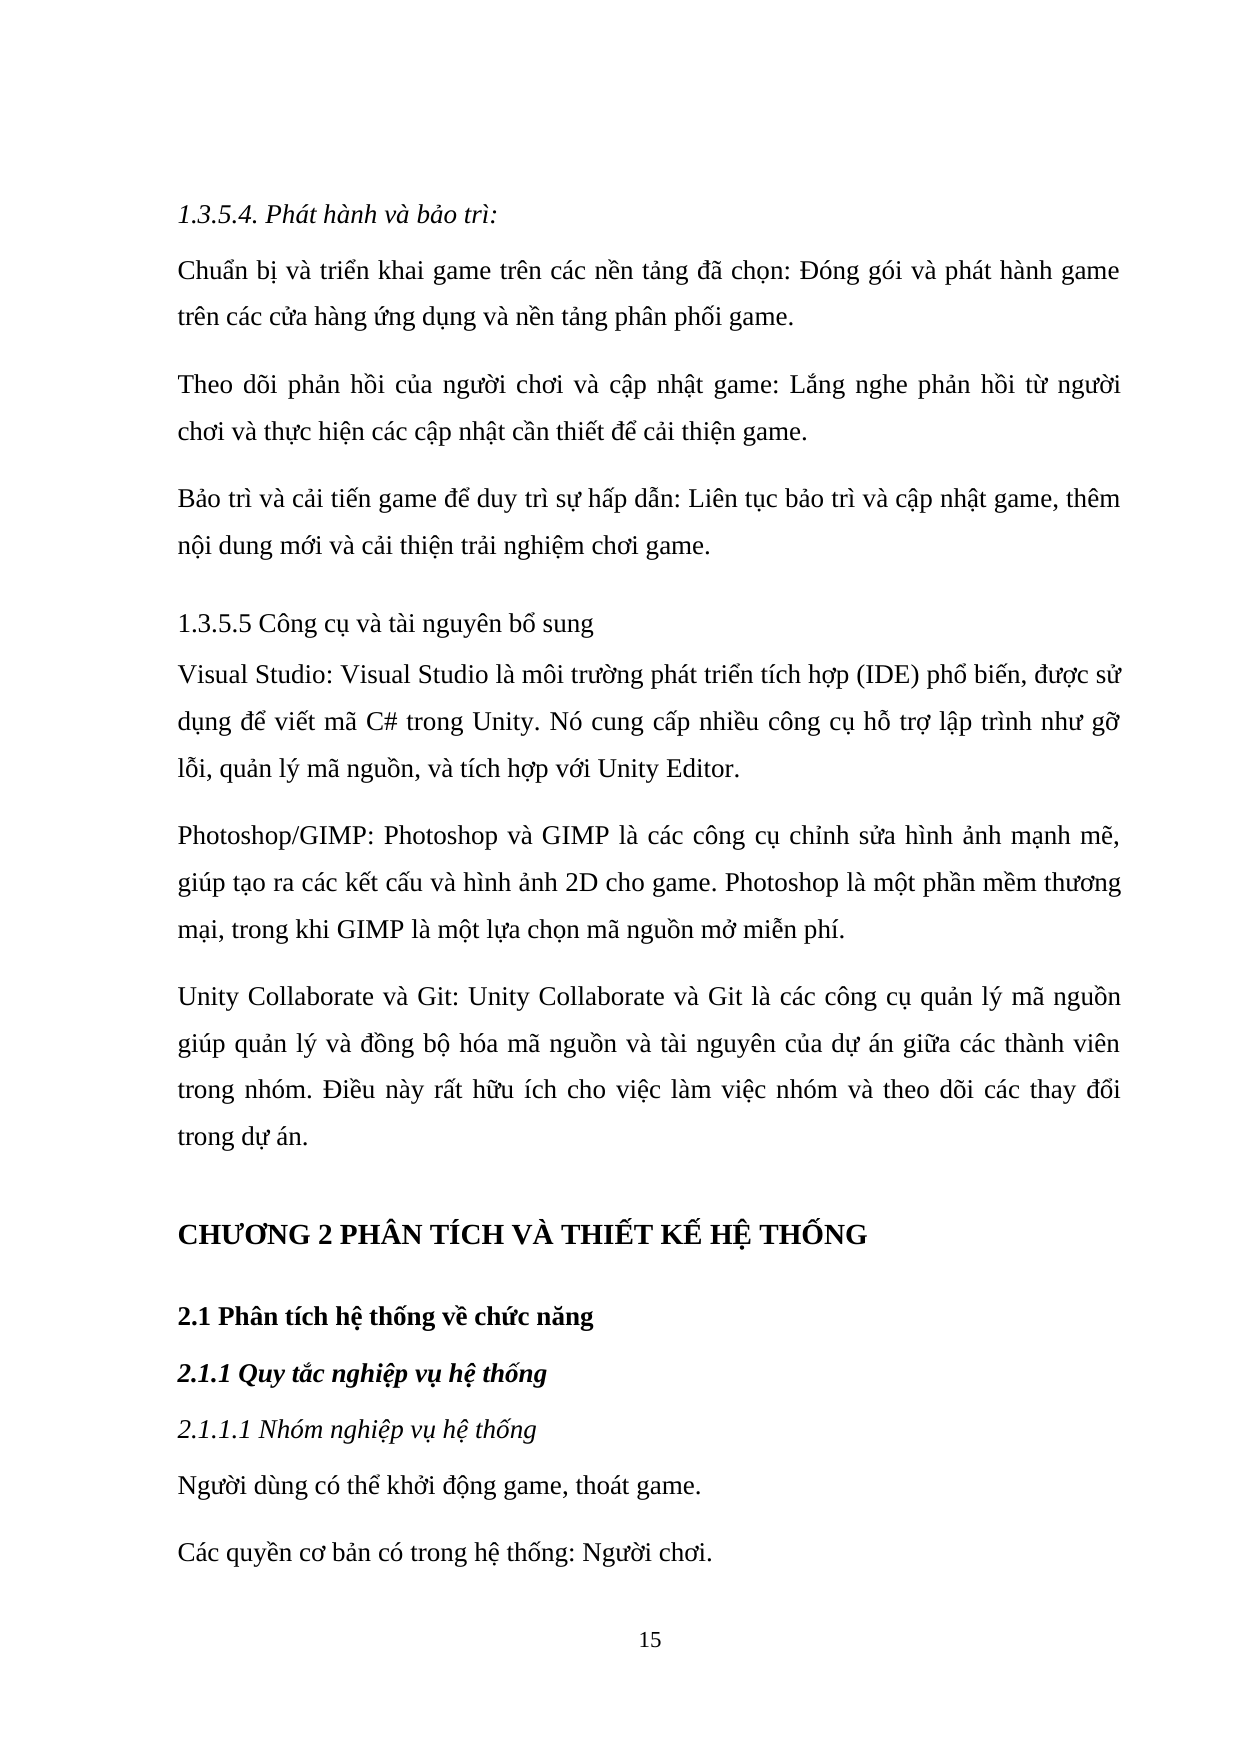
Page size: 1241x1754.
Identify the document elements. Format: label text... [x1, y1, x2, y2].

text Các quyền cơ bản có trong hệ thống: Người chơi. [177, 1536, 1122, 1568]
text Photoshop/GIMP: Photoshop và GIMP là các công cụ chỉnh sửa hình ảnh mạnh mẽ, giúp tạo ra các kết cấu và hình ảnh 2D cho game. Photoshop là một phần mềm thương mại, trong khi GIMP là một lựa chọn mã nguồn mở miễn phí. [177, 819, 1122, 944]
text Người dùng có thể khởi động game, thoát game. [177, 1469, 1122, 1500]
text Unity Collaborate và Git: Unity Collaborate và Git là các công cụ quản lý mã nguồn giúp quản lý và đồng bộ hóa mã nguồn và tài nguyên của dự án giữa các thành viên trong nhóm. Điều này rất hữu ích cho việc làm việc nhóm và theo dõi các thay đổi trong dự án. [177, 980, 1122, 1151]
text Visual Studio: Visual Studio là môi trường phát triển tích hợp (IDE) phổ biến, được sử dụng để viết mã C# trong Unity. Nó cung cấp nhiều công cụ hỗ trợ lập trình như gỡ lỗi, quản lý mã nguồn, và tích hợp với Unity Editor. [177, 659, 1122, 783]
subtitle 2.1.1 Quy tắc nghiệp vụ hệ thống [177, 1357, 1122, 1388]
subtitle 2.1.1.1 Nhóm nghiệp vụ hệ thống [177, 1413, 1122, 1444]
text 1.3.5.5 Công cụ và tài nguyên bổ sung [177, 607, 1122, 638]
subtitle 1.3.5.4. Phát hành và bảo trì: [177, 198, 1122, 229]
text Chuẩn bị và triển khai game trên các nền tảng đã chọn: Đóng gói và phát hành game trên các cửa hàng ứng dụng và nền tảng phân phối game. [177, 254, 1122, 332]
subtitle 2.1 Phân tích hệ thống về chức năng [177, 1301, 1122, 1332]
subtitle CHƯƠNG 2 PHÂN TÍCH VÀ THIẾT KẾ HỆ THỐNG [177, 1217, 1122, 1251]
text Bảo trì và cải tiến game để duy trì sự hấp dẫn: Liên tục bảo trì và cập nhật game, thêm nội dung mới và cải thiện trải nghiệm chơi game. [177, 482, 1122, 560]
text Theo dõi phản hồi của người chơi và cập nhật game: Lắng nghe phản hồi từ người chơi và thực hiện các cập nhật cần thiết để cải thiện game. [177, 368, 1122, 446]
